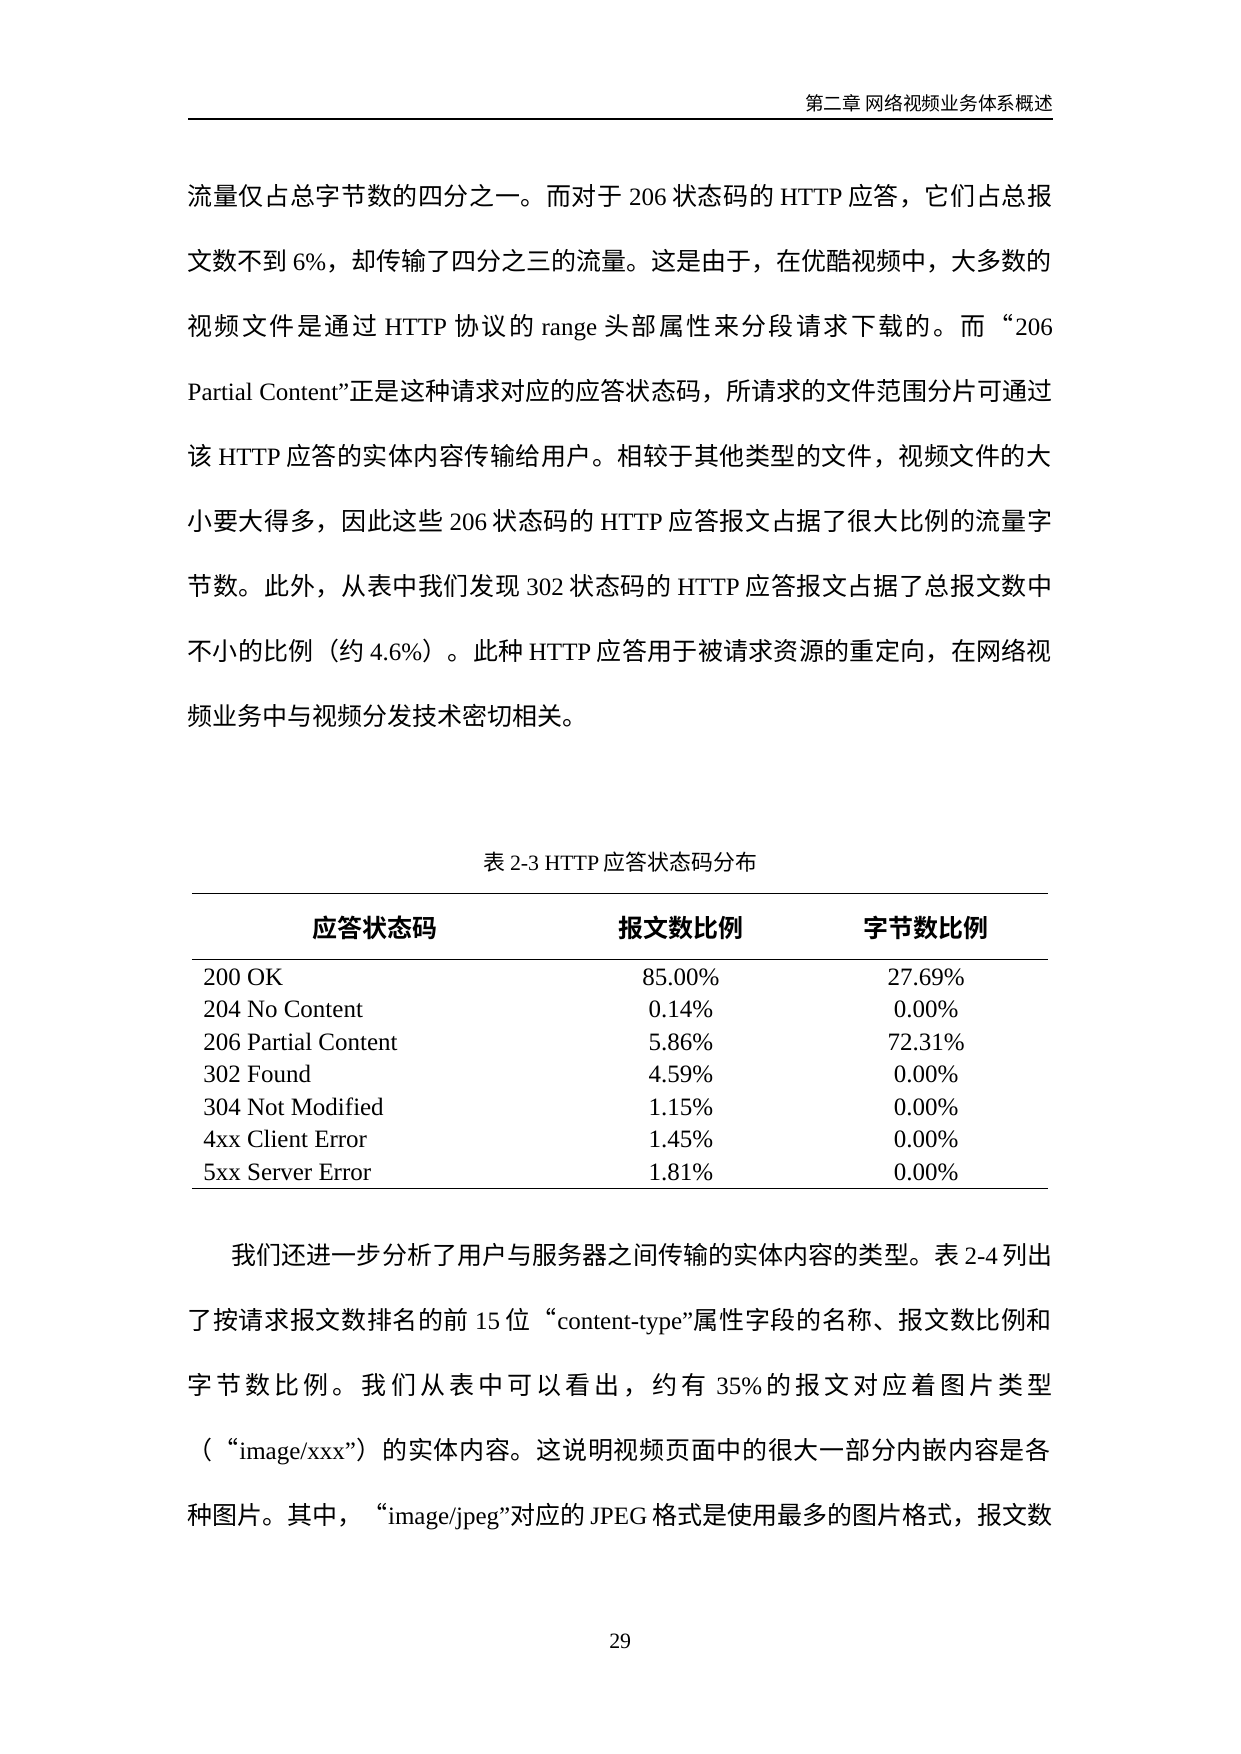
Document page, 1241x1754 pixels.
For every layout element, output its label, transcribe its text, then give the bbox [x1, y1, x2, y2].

table_cell 1.45% [558, 1123, 803, 1155]
table_cell 5xx Server Error [192, 1155, 558, 1187]
table_cell 4.59% [558, 1058, 803, 1090]
table_cell 0.00% [803, 1155, 1048, 1187]
table_cell 4xx Client Error [192, 1123, 558, 1155]
table_cell 206 Partial Content [192, 1025, 558, 1057]
table_header 字节数比例 [803, 894, 1048, 959]
table_cell 0.00% [803, 993, 1048, 1025]
table_cell 1.81% [558, 1155, 803, 1187]
table_cell 0.00% [803, 1123, 1048, 1155]
table_cell 200 OK [192, 960, 558, 992]
table_cell 0.14% [558, 993, 803, 1025]
table_cell 0.00% [803, 1058, 1048, 1090]
text 表2-3 HTTP应答状态码分布 [187, 844, 1053, 877]
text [187, 162, 1053, 747]
table_cell 302 Found [192, 1058, 558, 1090]
table_cell 304 Not Modified [192, 1090, 558, 1122]
table_cell 0.00% [803, 1090, 1048, 1122]
table_cell 85.00% [558, 960, 803, 992]
table_cell 27.69% [803, 960, 1048, 992]
table_header 应答状态码 [192, 894, 558, 959]
table_cell 72.31% [803, 1025, 1048, 1057]
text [187, 1221, 1053, 1546]
table_header 报文数比例 [558, 894, 803, 959]
table_cell 204 No Content [192, 993, 558, 1025]
table_cell 1.15% [558, 1090, 803, 1122]
table_cell 5.86% [558, 1025, 803, 1057]
